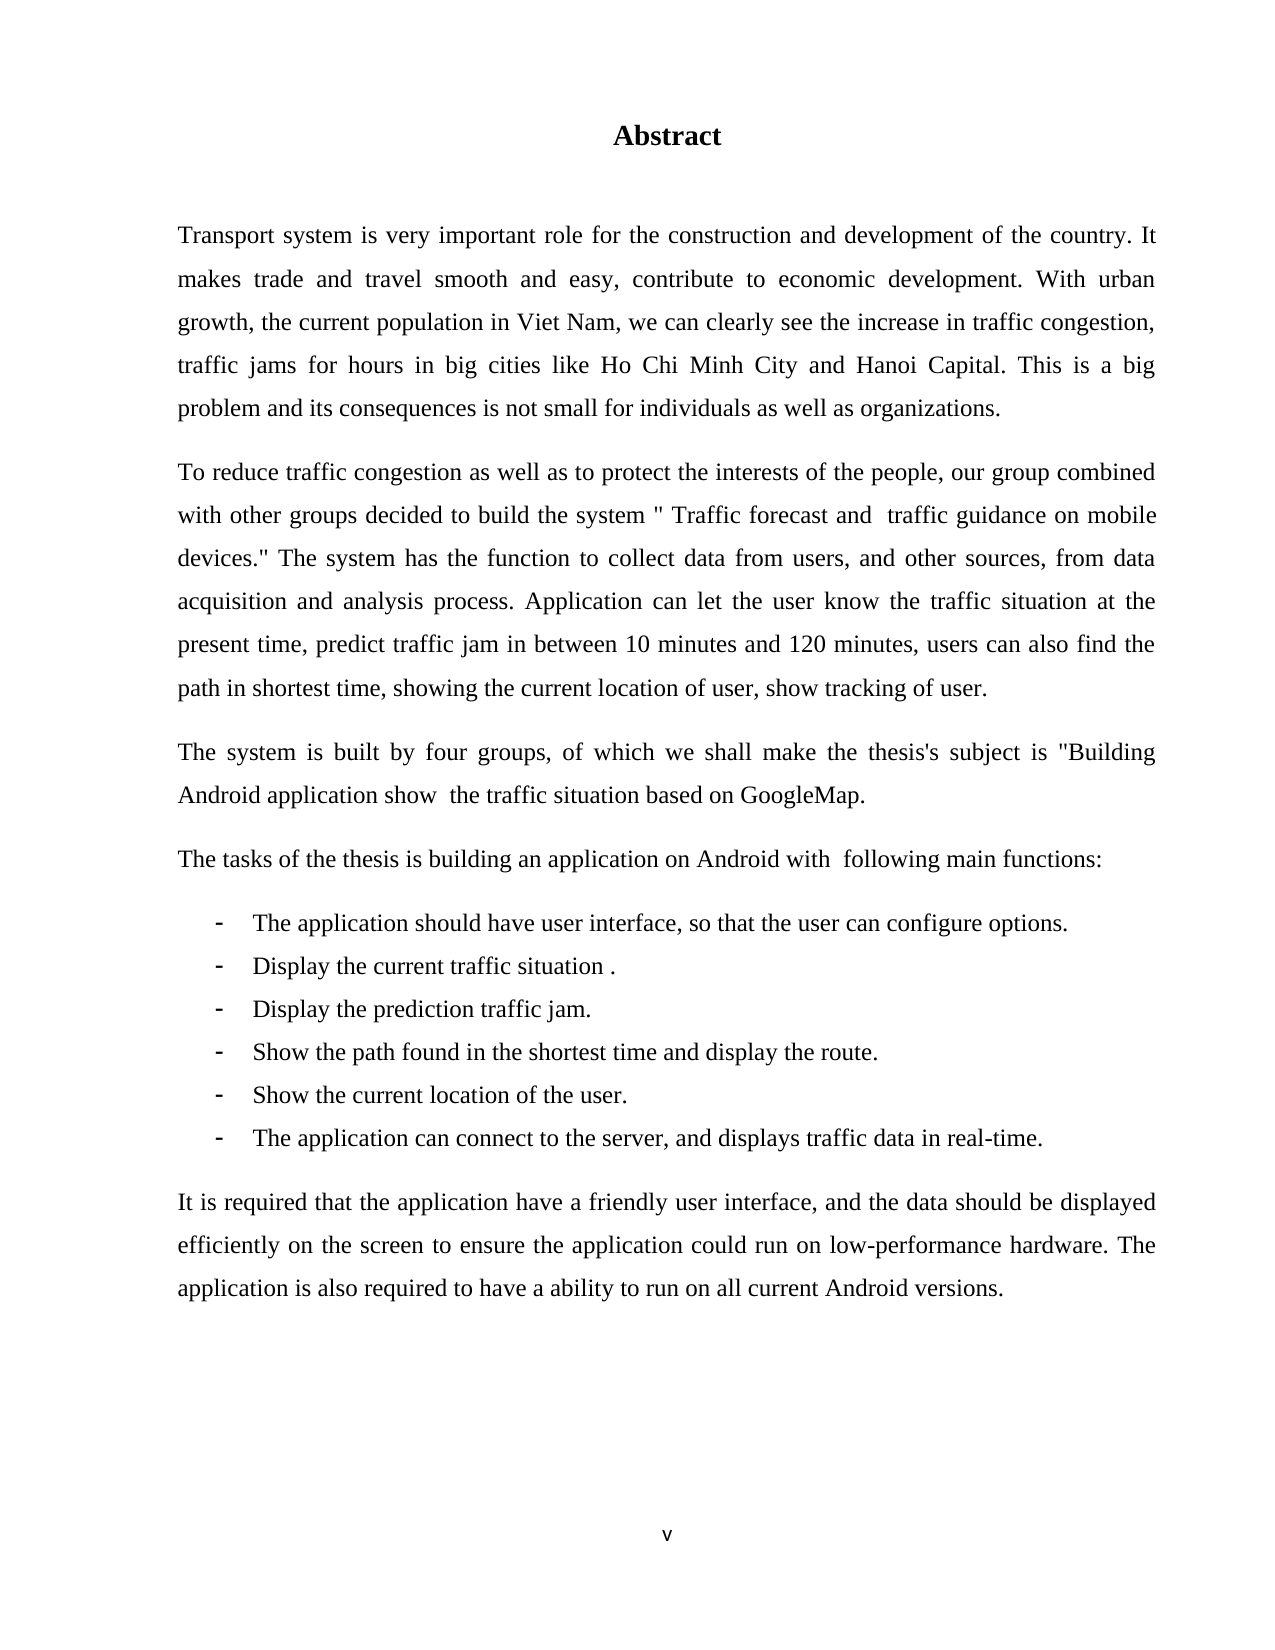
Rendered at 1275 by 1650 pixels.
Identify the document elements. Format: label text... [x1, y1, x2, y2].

subtitle Abstract [177, 118, 1157, 152]
list Display the current traffic situation . [215, 951, 1157, 979]
list Show the path found in the shortest time and display the route. [215, 1037, 1157, 1066]
list The application can connect to the server, and displays traffic data in real-time. [215, 1123, 1157, 1152]
list Display the prediction traffic jam. [215, 994, 1157, 1023]
text The tasks of the thesis is building an application on Android with following main functions: [177, 844, 1157, 872]
text The system is built by four groups, of which we shall make the thesis's subject is "Building Android application show the traffic situation based on GoogleMap. [177, 737, 1157, 808]
list Show the current location of the user. [215, 1080, 1157, 1109]
text Transport system is very important role for the construction and development of the country. It makes trade and travel smooth and easy, contribute to economic development. With urban growth, the current population in Viet Nam, we can clearly see the increase in traffic congestion, traffic jams for hours in big cities like Ho Chi Minh City and Hanoi Capital. This is a big problem and its consequences is not small for individuals as well as organizations. [177, 221, 1157, 422]
text It is required that the application have a friendly user interface, and the data should be displayed efficiently on the screen to ensure the application could run on low-performance hardware. The application is also required to have a ability to run on all current Android versions. [177, 1187, 1157, 1302]
text To reduce traffic congestion as well as to protect the interests of the people, our group combined with other groups decided to build the system " Traffic forecast and traffic guidance on mobile devices." The system has the function to collect data from users, and other sources, from data acquisition and analysis process. Application can let the user know the traffic situation at the present time, predict traffic jam in between 10 minutes and 120 minutes, users can also find the path in shortest time, showing the current location of user, show tracking of user. [177, 457, 1157, 701]
list The application should have user interface, so that the user can configure options. [215, 908, 1157, 936]
